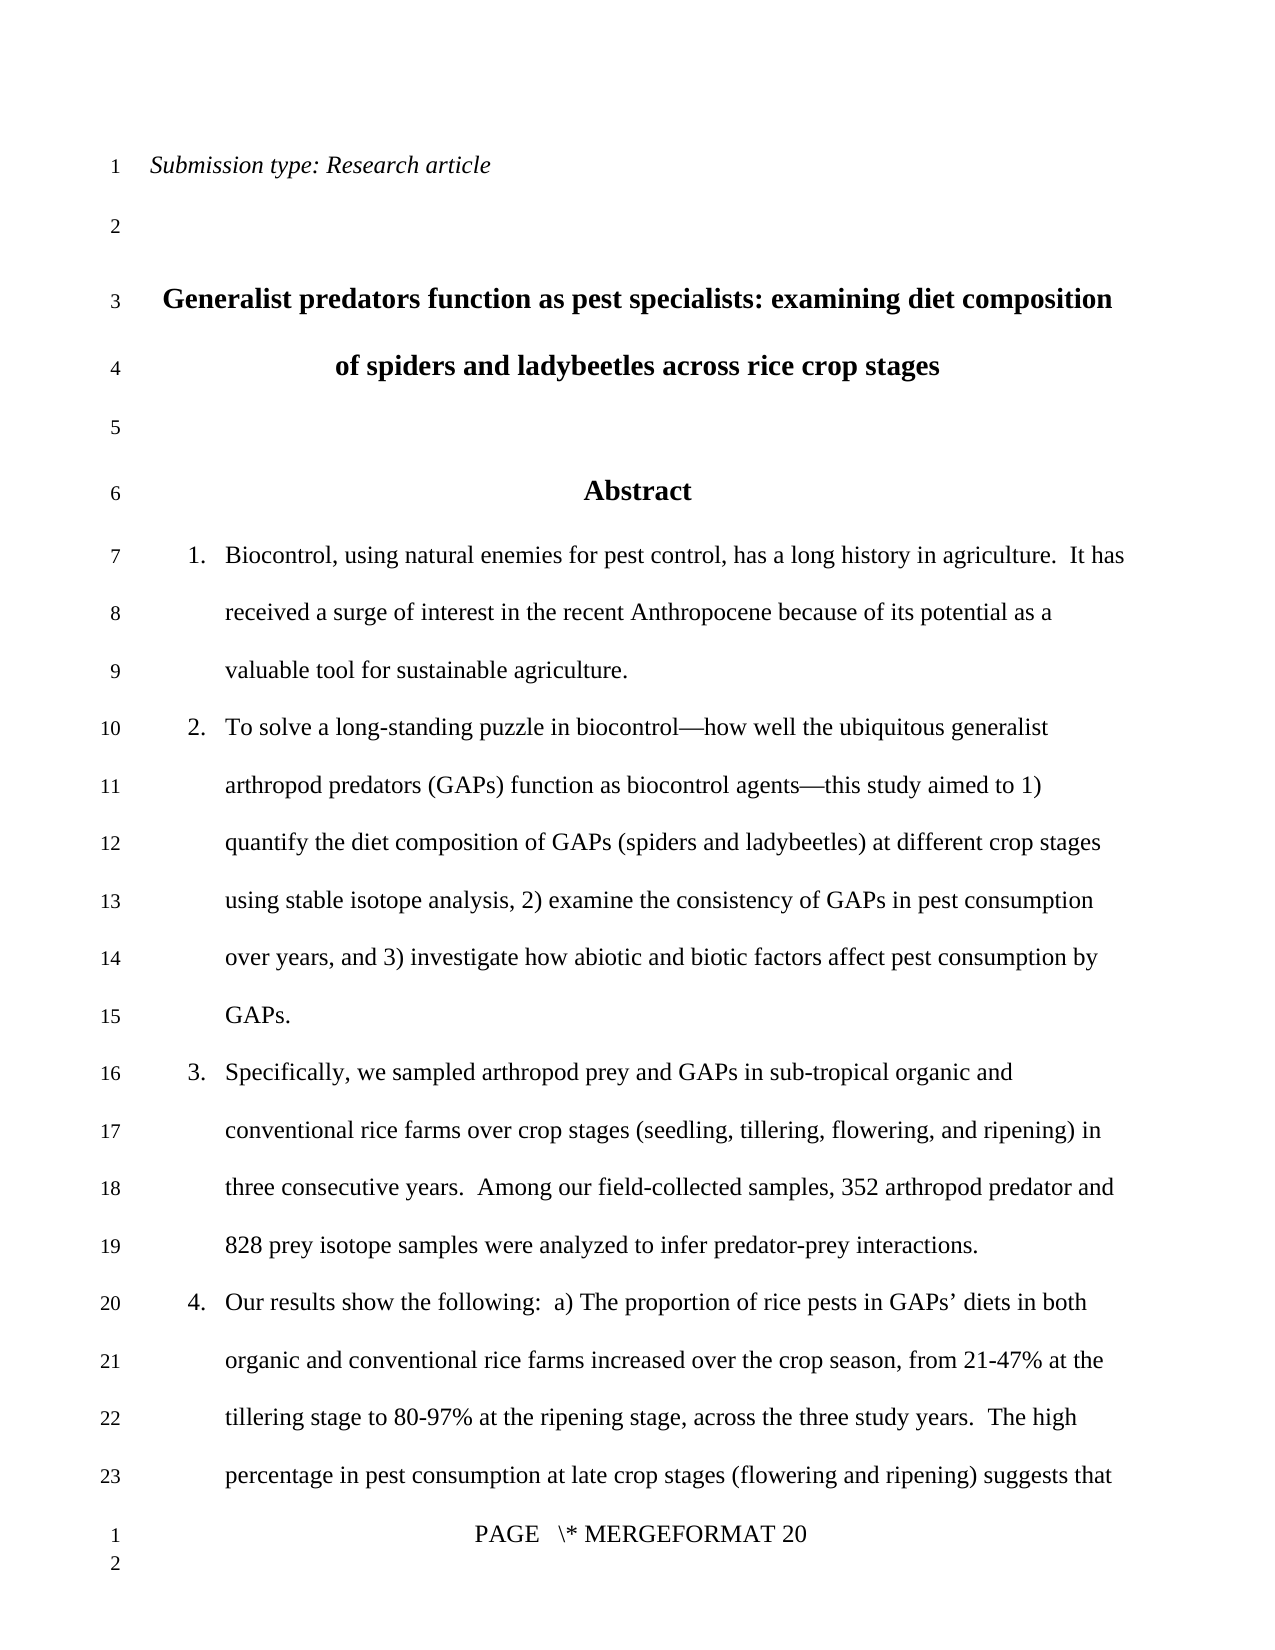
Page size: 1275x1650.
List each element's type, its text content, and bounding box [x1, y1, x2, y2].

list Biocontrol, using natural enemies for pest control, has a long history in agriculture. It has received a surge of interest in the recent Anthropocene because of its potential as a valuable tool for sustainable agriculture. [187, 540, 1125, 683]
text Abstract [150, 473, 1125, 506]
list To solve a long-standing puzzle in biocontrol—how well the ubiquitous generalist arthropod predators (GAPs) function as biocontrol agents—this study aimed to 1) quantify the diet composition of GAPs (spiders and ladybeetles) at different crop stages using stable isotope analysis, 2) examine the consistency of GAPs in pest consumption over years, and 3) investigate how abiotic and biotic factors affect pest consumption by GAPs. [187, 712, 1125, 1028]
text Submission type: Research article [150, 150, 1125, 179]
list Specifically, we sampled arthropod prey and GAPs in sub-tropical organic and conventional rice farms over crop stages (seedling, tillering, flowering, and ripening) in three consecutive years. Among our field-collected samples, 352 arthropod predator and 828 prey isotope samples were analyzed to infer predator-prey interactions. [187, 1057, 1125, 1258]
text Generalist predators function as pest specialists: examining diet composition of spiders and ladybeetles across rice crop stages [150, 281, 1125, 382]
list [187, 1287, 1125, 1488]
